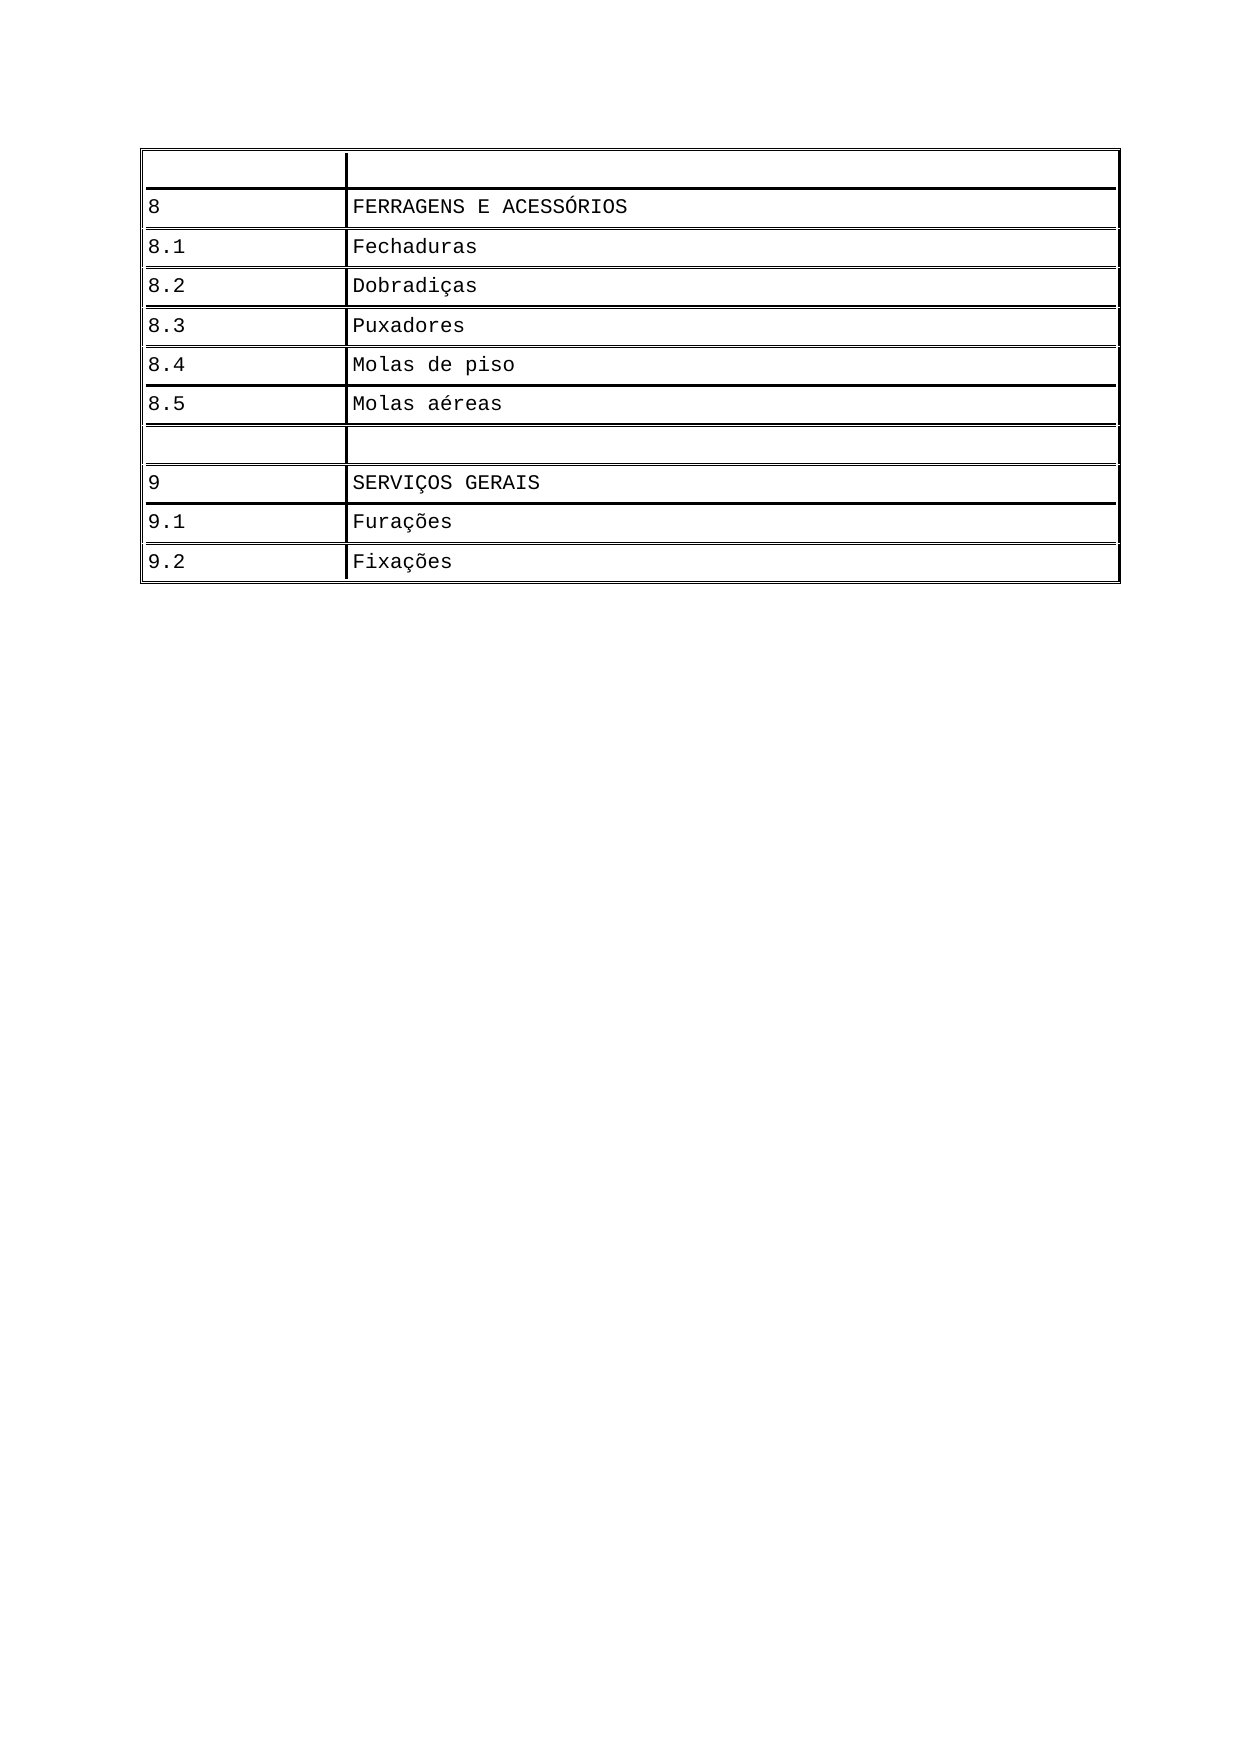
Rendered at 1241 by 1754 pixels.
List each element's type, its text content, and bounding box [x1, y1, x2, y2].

table_cell SERVIÇOS GERAIS [346, 463, 1119, 502]
table_cell Dobradiças [346, 266, 1119, 305]
table_cell 8.2 [141, 266, 346, 305]
table_cell Puxadores [348, 305, 1119, 344]
table_cell Furações [348, 502, 1118, 541]
table_cell [348, 423, 1119, 463]
table_cell [346, 151, 1118, 187]
table_cell Fechaduras [348, 226, 1119, 266]
table_cell Molas de piso [348, 345, 1119, 384]
table_cell [143, 151, 346, 187]
table_cell 9.1 [143, 502, 345, 541]
table_cell 9.2 [143, 541, 346, 581]
table_cell 8.3 [143, 305, 345, 344]
table_cell 8.5 [143, 384, 345, 423]
table_cell FERRAGENS E ACESSÓRIOS [348, 187, 1118, 226]
table_cell 9 [141, 463, 346, 502]
table_cell Fixações [346, 541, 1119, 581]
table_cell Molas aéreas [348, 384, 1118, 423]
table_cell 8 [143, 187, 345, 226]
table_cell [143, 423, 345, 463]
table_cell 8.1 [143, 226, 345, 266]
table_cell 8.4 [143, 345, 345, 384]
